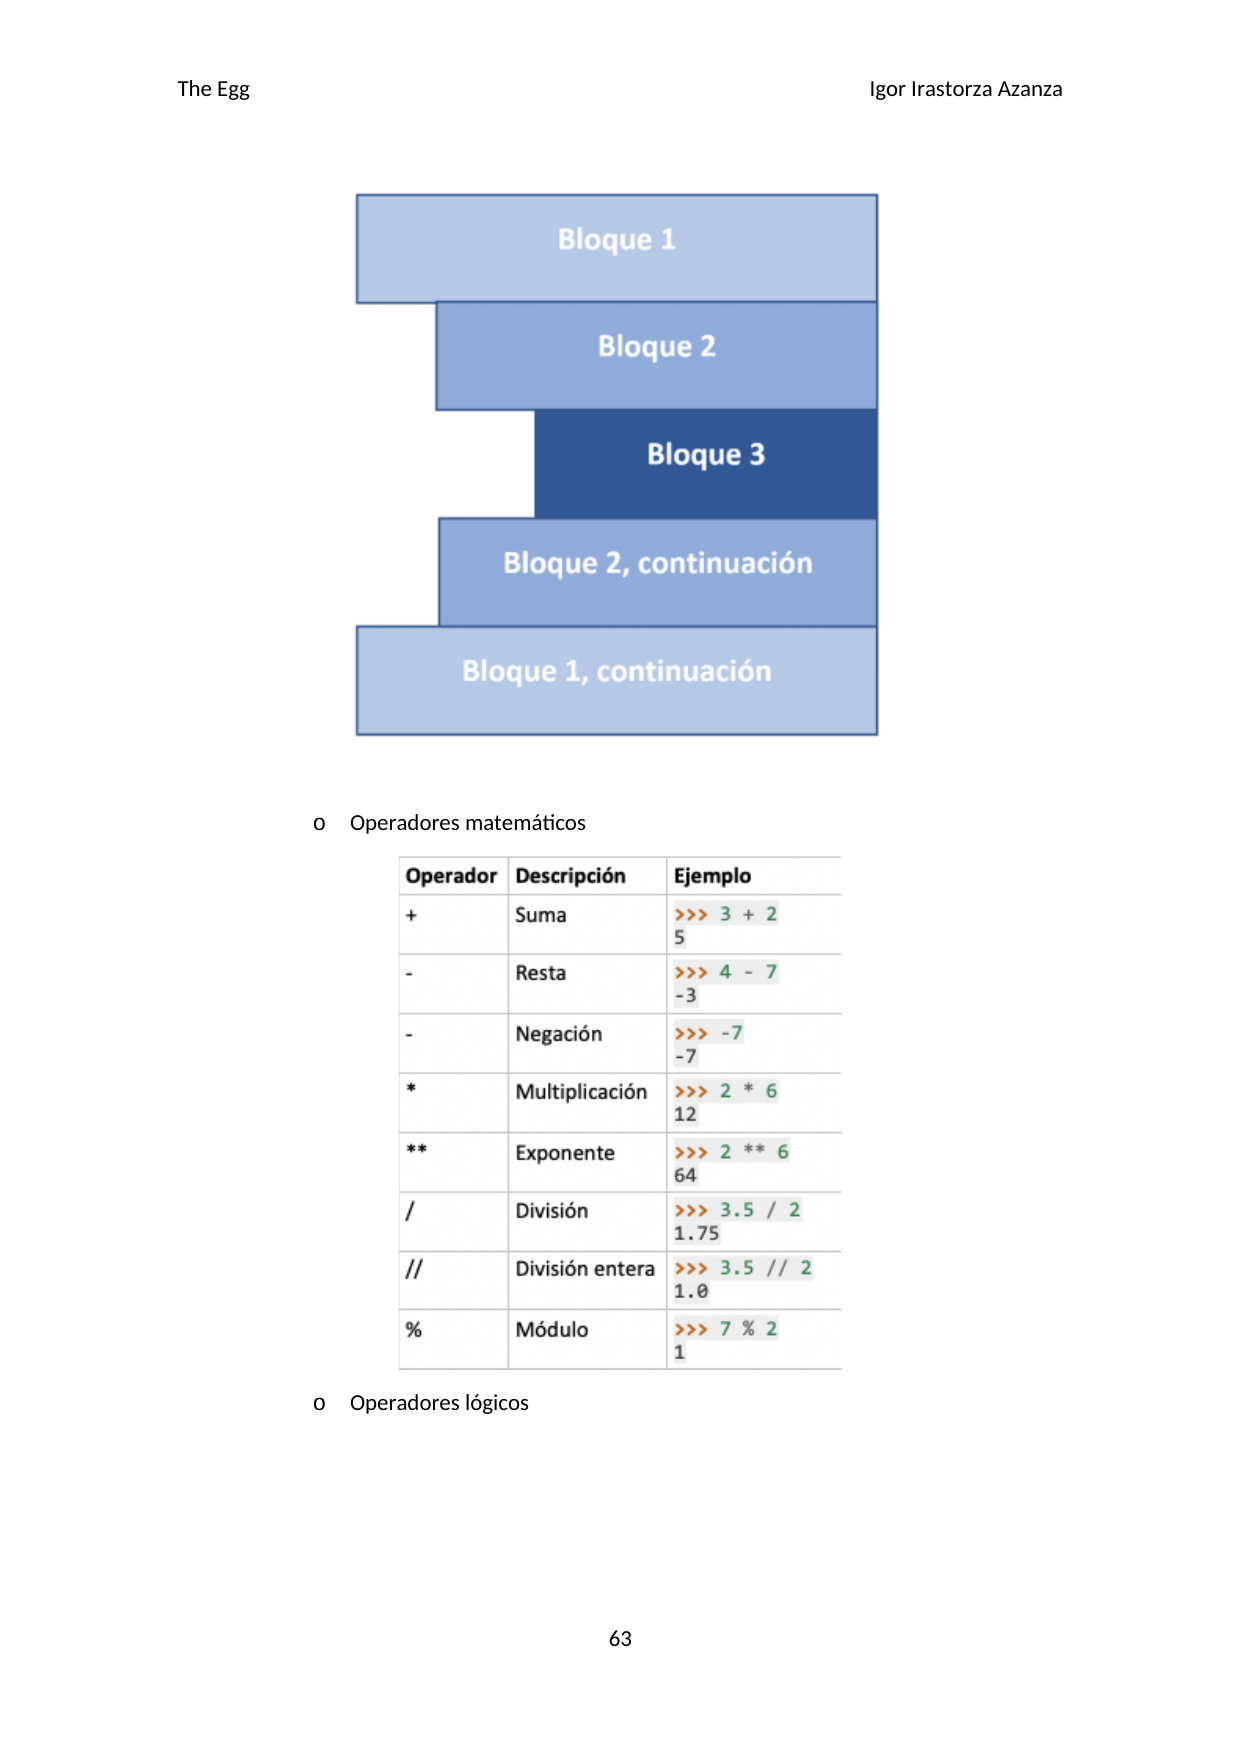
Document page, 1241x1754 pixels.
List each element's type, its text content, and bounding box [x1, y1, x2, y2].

list Operadores lógicos [312, 1388, 1063, 1417]
picture [398, 855, 842, 1370]
list Operadores matemáticos [312, 808, 1063, 837]
picture [293, 147, 947, 789]
